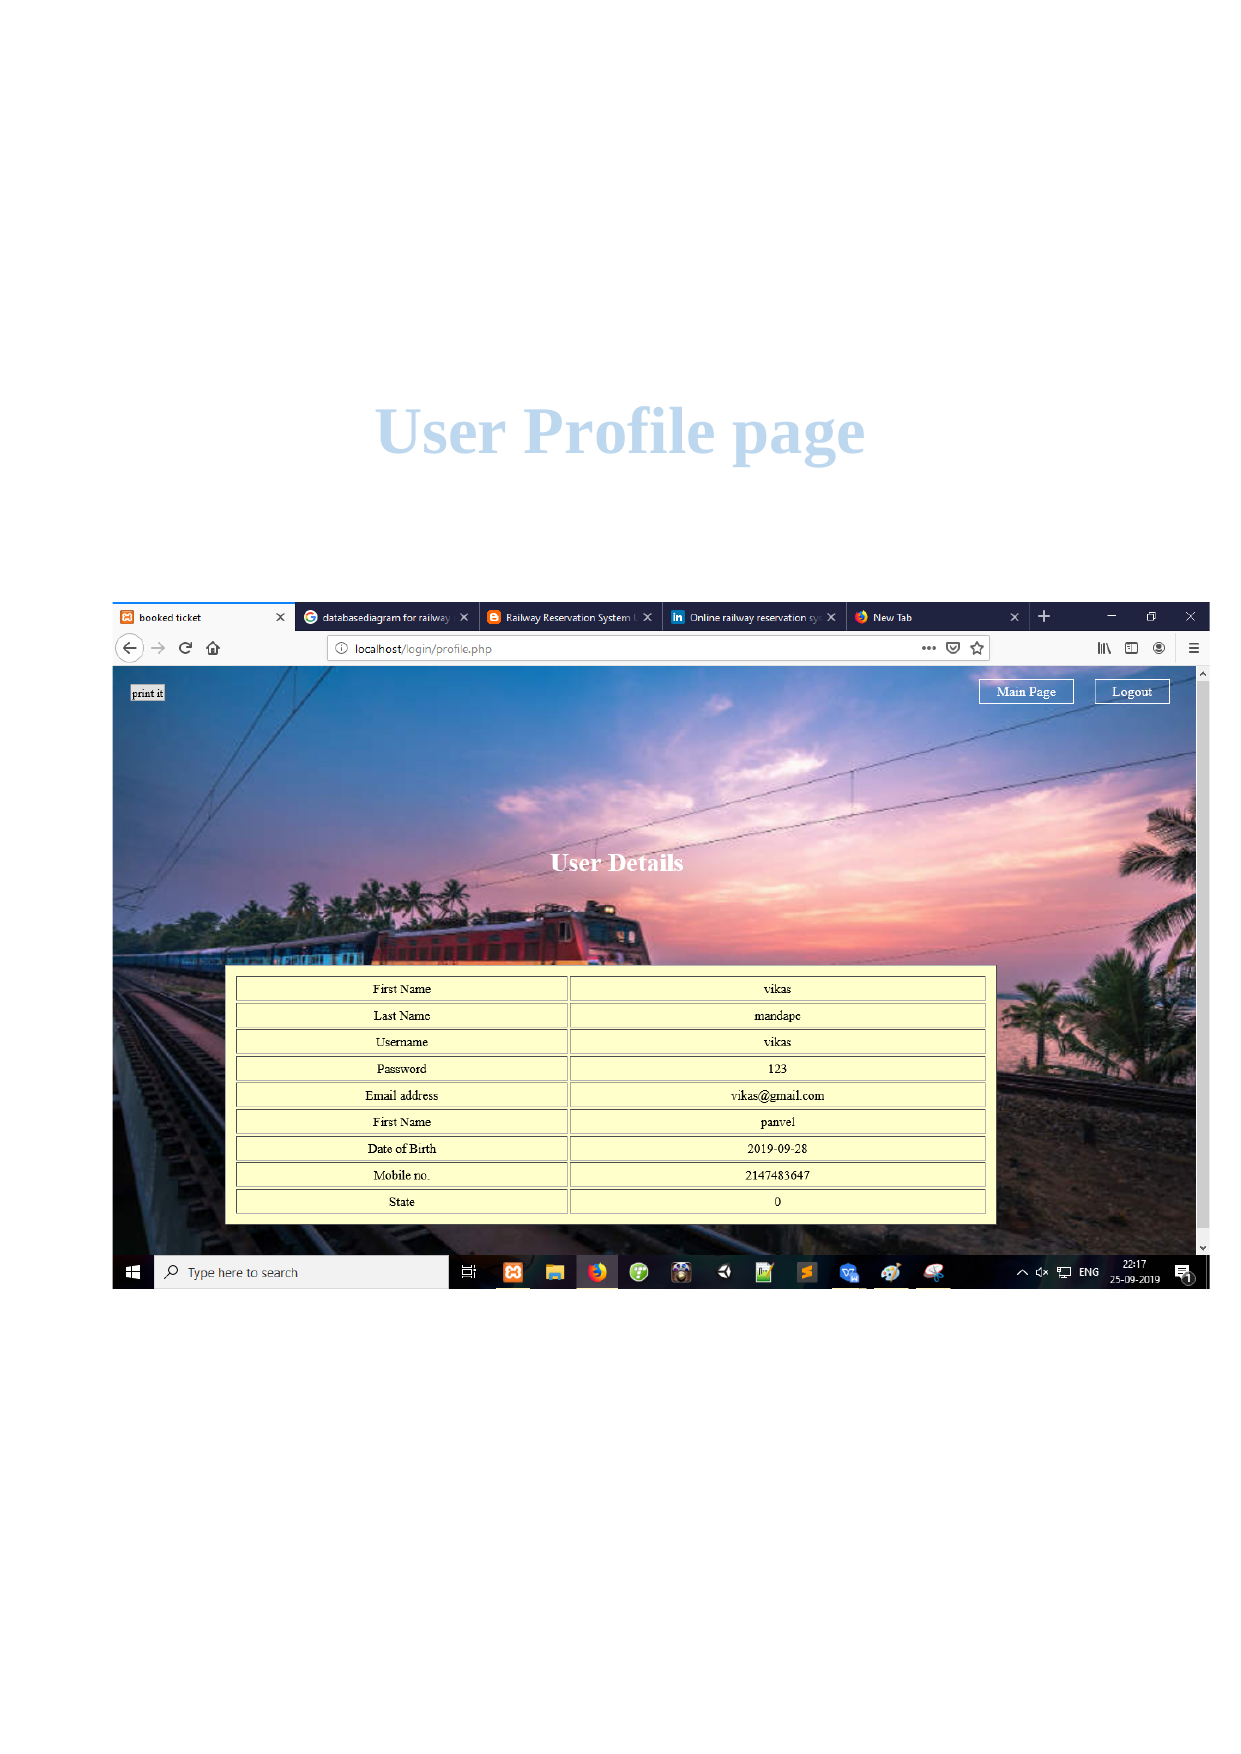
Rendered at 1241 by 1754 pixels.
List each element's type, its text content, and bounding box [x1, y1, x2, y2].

picture [112, 602, 1210, 1289]
text User Profile page [112, 391, 1128, 467]
